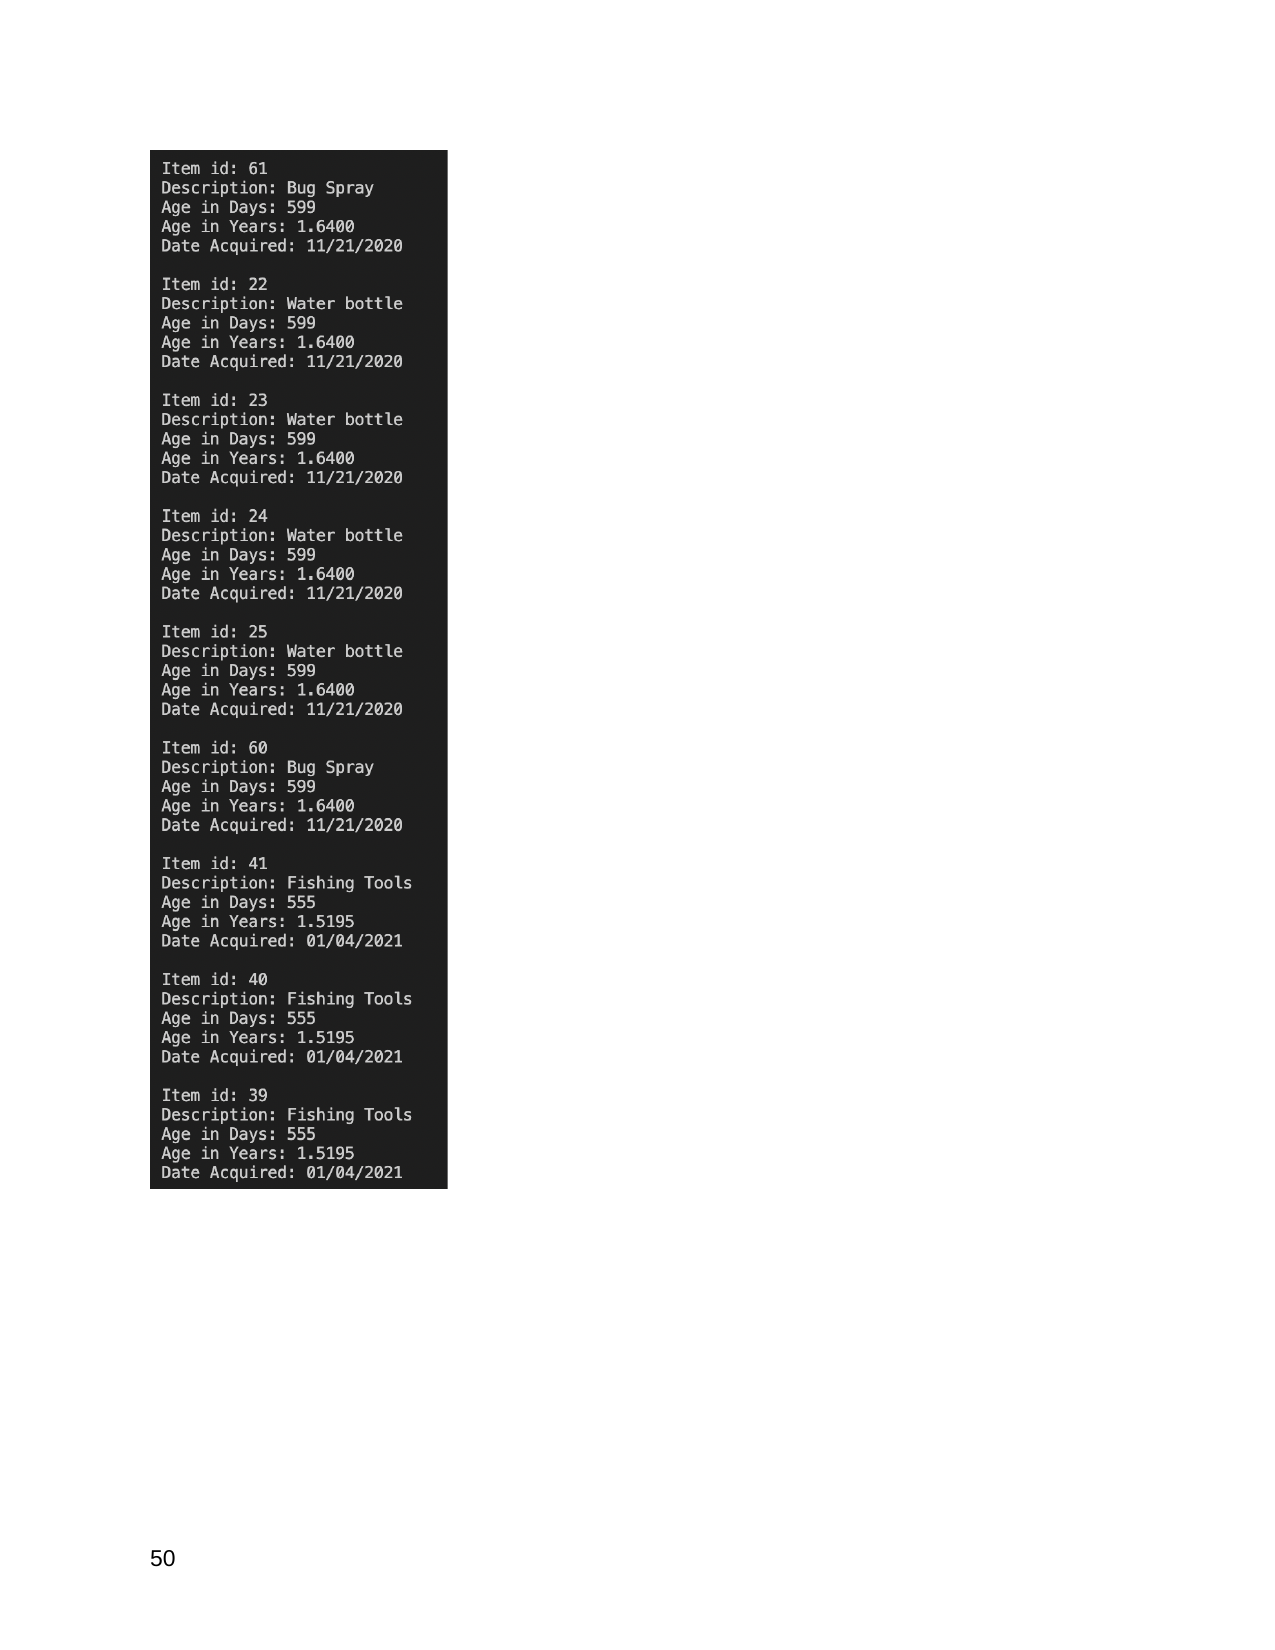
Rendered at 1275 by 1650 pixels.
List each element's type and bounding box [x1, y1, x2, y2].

picture [150, 150, 448, 1189]
